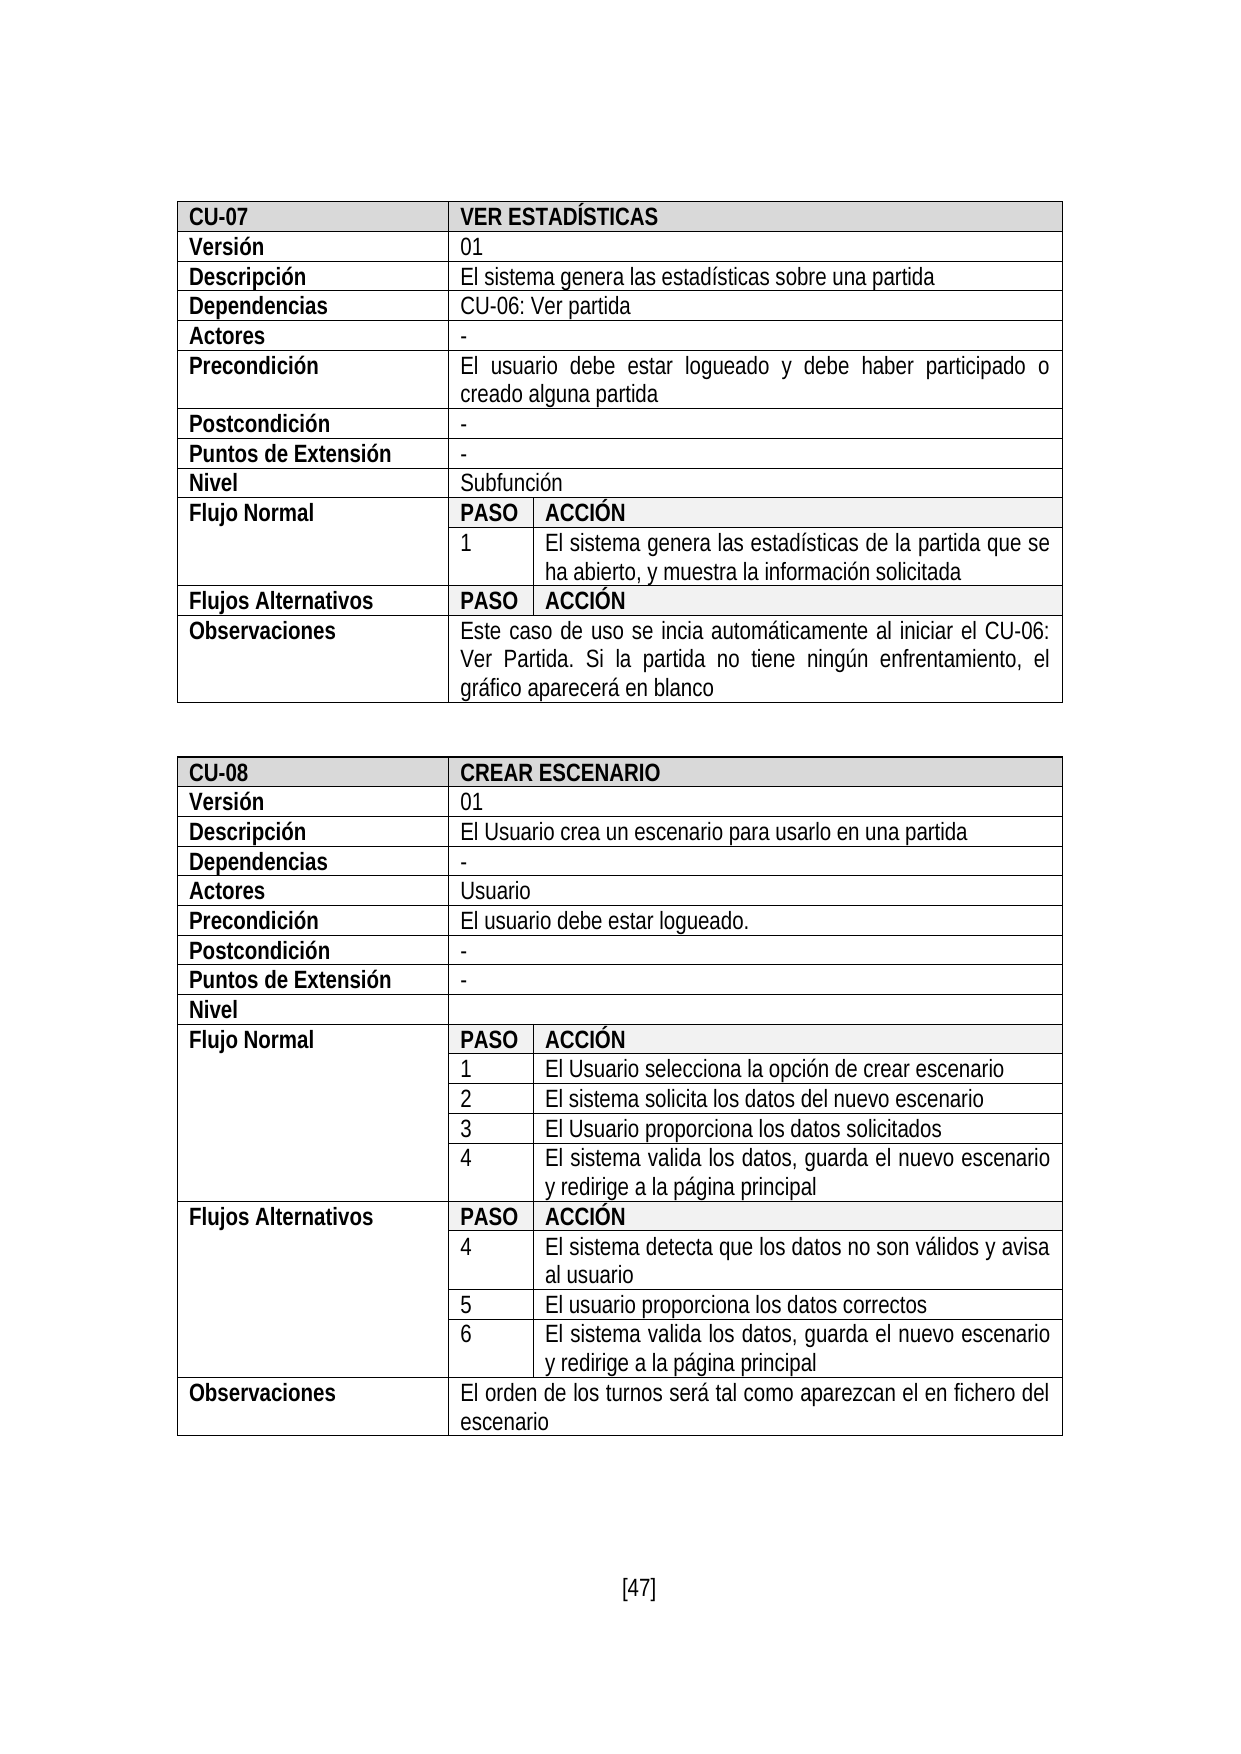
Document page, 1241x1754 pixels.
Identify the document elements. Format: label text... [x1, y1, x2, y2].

table_cell CU-06: Ver partida [449, 291, 1062, 320]
table_cell El Usuario proporciona los datos solicitados [534, 1114, 1062, 1142]
table_cell Descripción [178, 262, 448, 290]
table_cell Actores [178, 321, 448, 350]
table_cell Flujo Normal [178, 1025, 448, 1201]
table_cell El usuario proporciona los datos correctos [534, 1290, 1062, 1318]
table_cell El usuario debe estar logueado. [449, 906, 1062, 934]
table_cell [449, 995, 1062, 1024]
table_cell Este caso de uso se incia automáticamente al iniciar el CU-06: Ver Partida. Si la partida no tiene ningún enfrentamiento, el gráfico aparecerá en blanco [449, 616, 1062, 702]
table_cell 1 [449, 1054, 533, 1083]
table_cell 3 [449, 1114, 533, 1142]
table_cell Subfunción [449, 469, 1062, 497]
table_cell Precondición [178, 351, 448, 408]
table_cell PASO [449, 1025, 533, 1053]
table_cell 2 [449, 1084, 533, 1113]
table_header CREAR ESCENARIO [449, 758, 1062, 786]
table_cell Observaciones [178, 1378, 448, 1435]
table_cell El orden de los turnos será tal como aparezcan el en fichero del escenario [449, 1378, 1062, 1435]
table_cell El sistema detecta que los datos no son válidos y avisa al usuario [534, 1231, 1062, 1289]
table_cell - [449, 965, 1062, 994]
table_cell Versión [178, 787, 448, 816]
table_cell - [449, 847, 1062, 875]
table_cell 01 [449, 787, 1062, 816]
table_cell Usuario [449, 876, 1062, 905]
table_cell El sistema genera las estadísticas de la partida que se ha abierto, y muestra la información solicitada [534, 528, 1062, 585]
table_cell 4 [449, 1231, 533, 1289]
table_cell Dependencias [178, 847, 448, 875]
table_cell 1 [449, 528, 533, 585]
table_cell ACCIÓN [534, 1025, 1062, 1053]
table_cell Descripción [178, 817, 448, 846]
table_cell ACCIÓN [534, 1202, 1062, 1230]
table_cell Flujos Alternativos [178, 1202, 448, 1377]
table_cell 5 [449, 1290, 533, 1318]
table_cell - [449, 439, 1062, 467]
table_cell 4 [449, 1144, 533, 1201]
table_cell Puntos de Extensión [178, 439, 448, 467]
table_cell Observaciones [178, 616, 448, 702]
table_cell Flujo Normal [178, 498, 448, 585]
table_header VER ESTADÍSTICAS [449, 202, 1062, 231]
table_cell El Usuario selecciona la opción de crear escenario [534, 1054, 1062, 1083]
table_cell PASO [449, 498, 533, 527]
table_cell Postcondición [178, 409, 448, 438]
table_cell Postcondición [178, 936, 448, 964]
table_cell Nivel [178, 469, 448, 497]
table_cell El sistema valida los datos, guarda el nuevo escenario y redirige a la página principal [534, 1144, 1062, 1201]
table_cell Actores [178, 876, 448, 905]
table_cell El Usuario crea un escenario para usarlo en una partida [449, 817, 1062, 846]
table_cell PASO [449, 1202, 533, 1230]
table_cell El sistema solicita los datos del nuevo escenario [534, 1084, 1062, 1113]
table_cell Precondición [178, 906, 448, 934]
table_header CU-08 [178, 758, 448, 786]
table_cell - [449, 321, 1062, 350]
table_cell Nivel [178, 995, 448, 1024]
table_cell El sistema genera las estadísticas sobre una partida [449, 262, 1062, 290]
table_cell - [449, 409, 1062, 438]
table_cell PASO [449, 586, 533, 615]
table_cell Dependencias [178, 291, 448, 320]
table_cell El sistema valida los datos, guarda el nuevo escenario y redirige a la página principal [534, 1320, 1062, 1377]
table_cell 6 [449, 1320, 533, 1377]
table_cell El usuario debe estar logueado y debe haber participado o creado alguna partida [449, 351, 1062, 408]
table_cell - [449, 936, 1062, 964]
table_cell Flujos Alternativos [178, 586, 448, 615]
table_cell 01 [449, 232, 1062, 261]
table_header CU-07 [178, 202, 448, 231]
table_cell Puntos de Extensión [178, 965, 448, 994]
table_cell ACCIÓN [534, 498, 1062, 527]
table_cell Versión [178, 232, 448, 261]
table_cell ACCIÓN [534, 586, 1062, 615]
